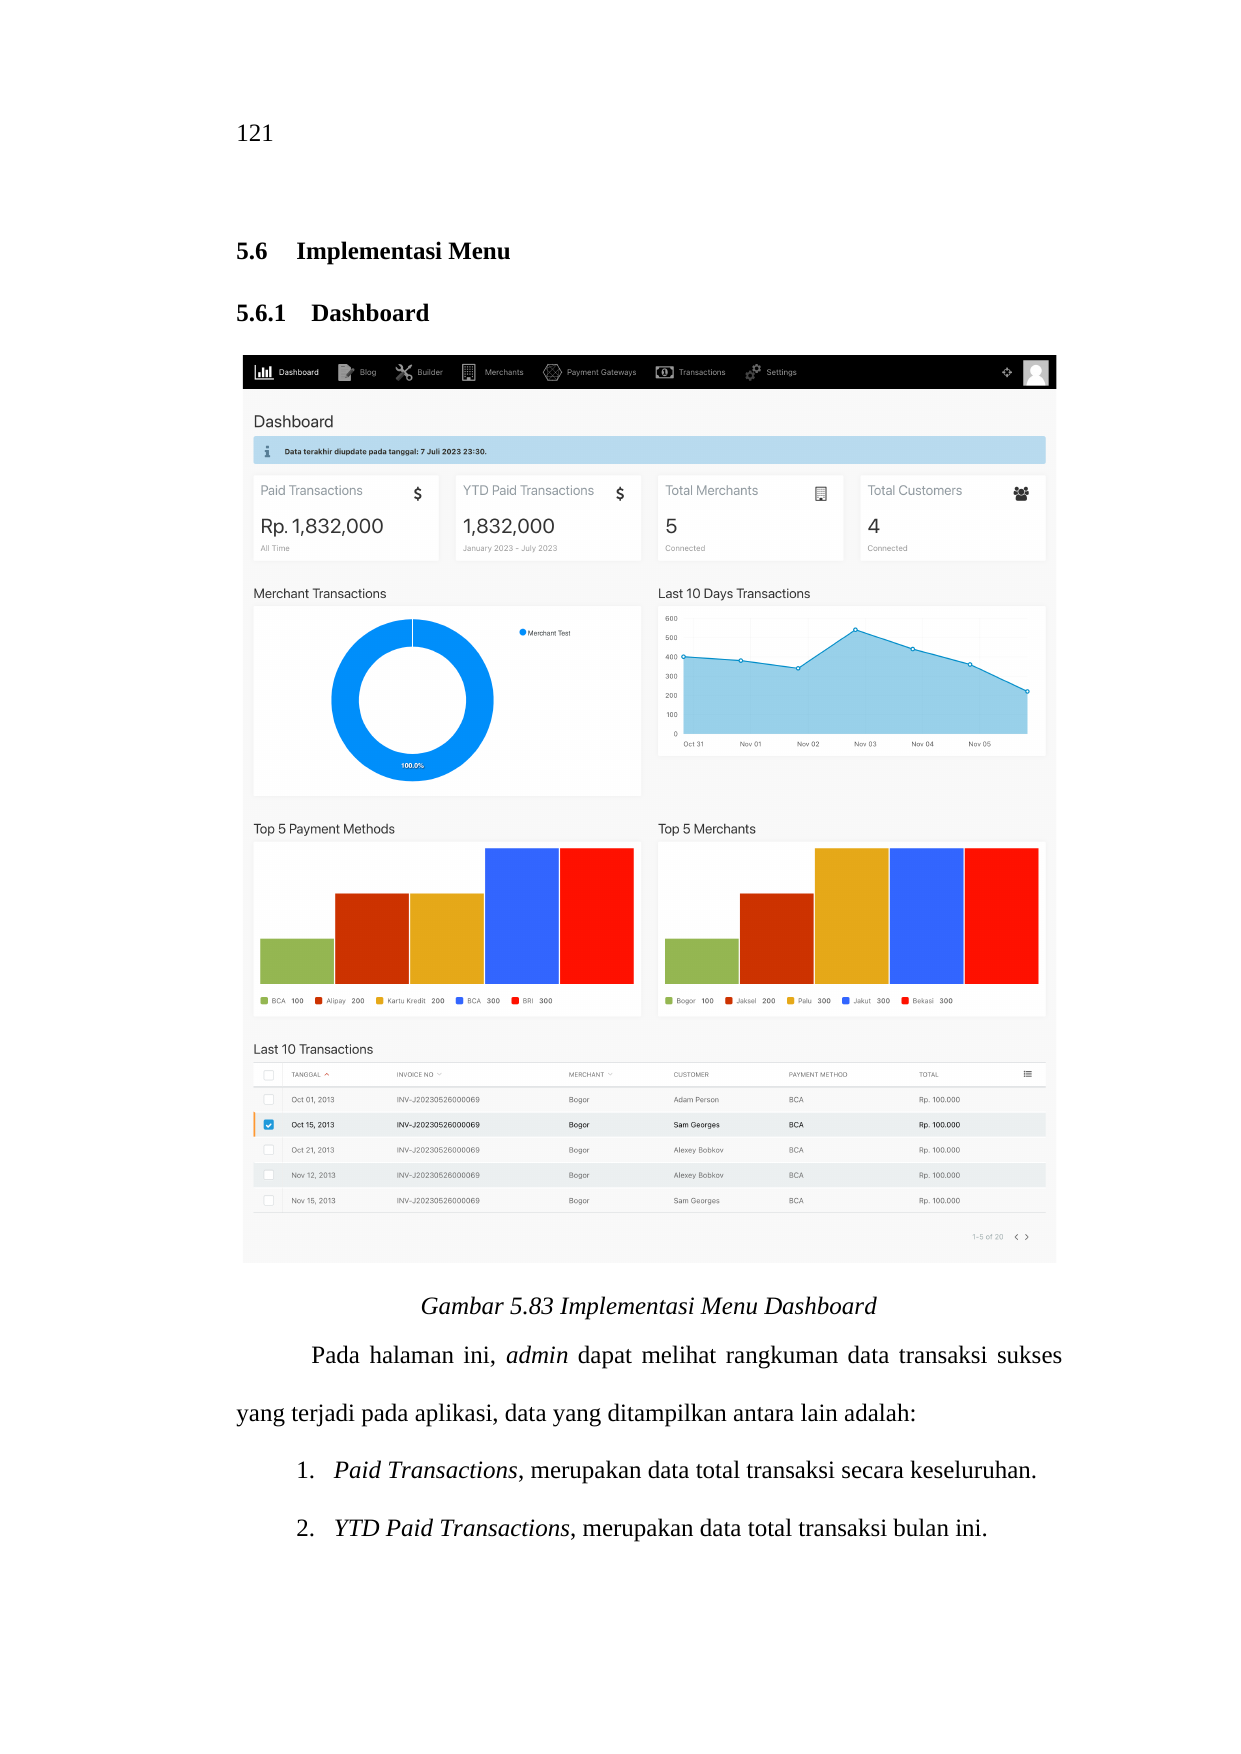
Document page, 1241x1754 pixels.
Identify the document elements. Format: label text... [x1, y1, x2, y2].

subtitle Implementasi Menu [236, 236, 1063, 265]
picture [242, 355, 1057, 1263]
list Paid Transactions, merupakan data total transaksi secara keseluruhan. [296, 1456, 1063, 1484]
list YTD Paid Transactions, merupakan data total transaksi bulan ini. [296, 1513, 1063, 1542]
subtitle Dashboard [236, 298, 1063, 327]
text Pada halaman ini, admin dapat melihat rangkuman data transaksi sukses yang terjadi pada aplikasi, data yang ditampilkan antara lain adalah: [236, 1341, 1063, 1427]
